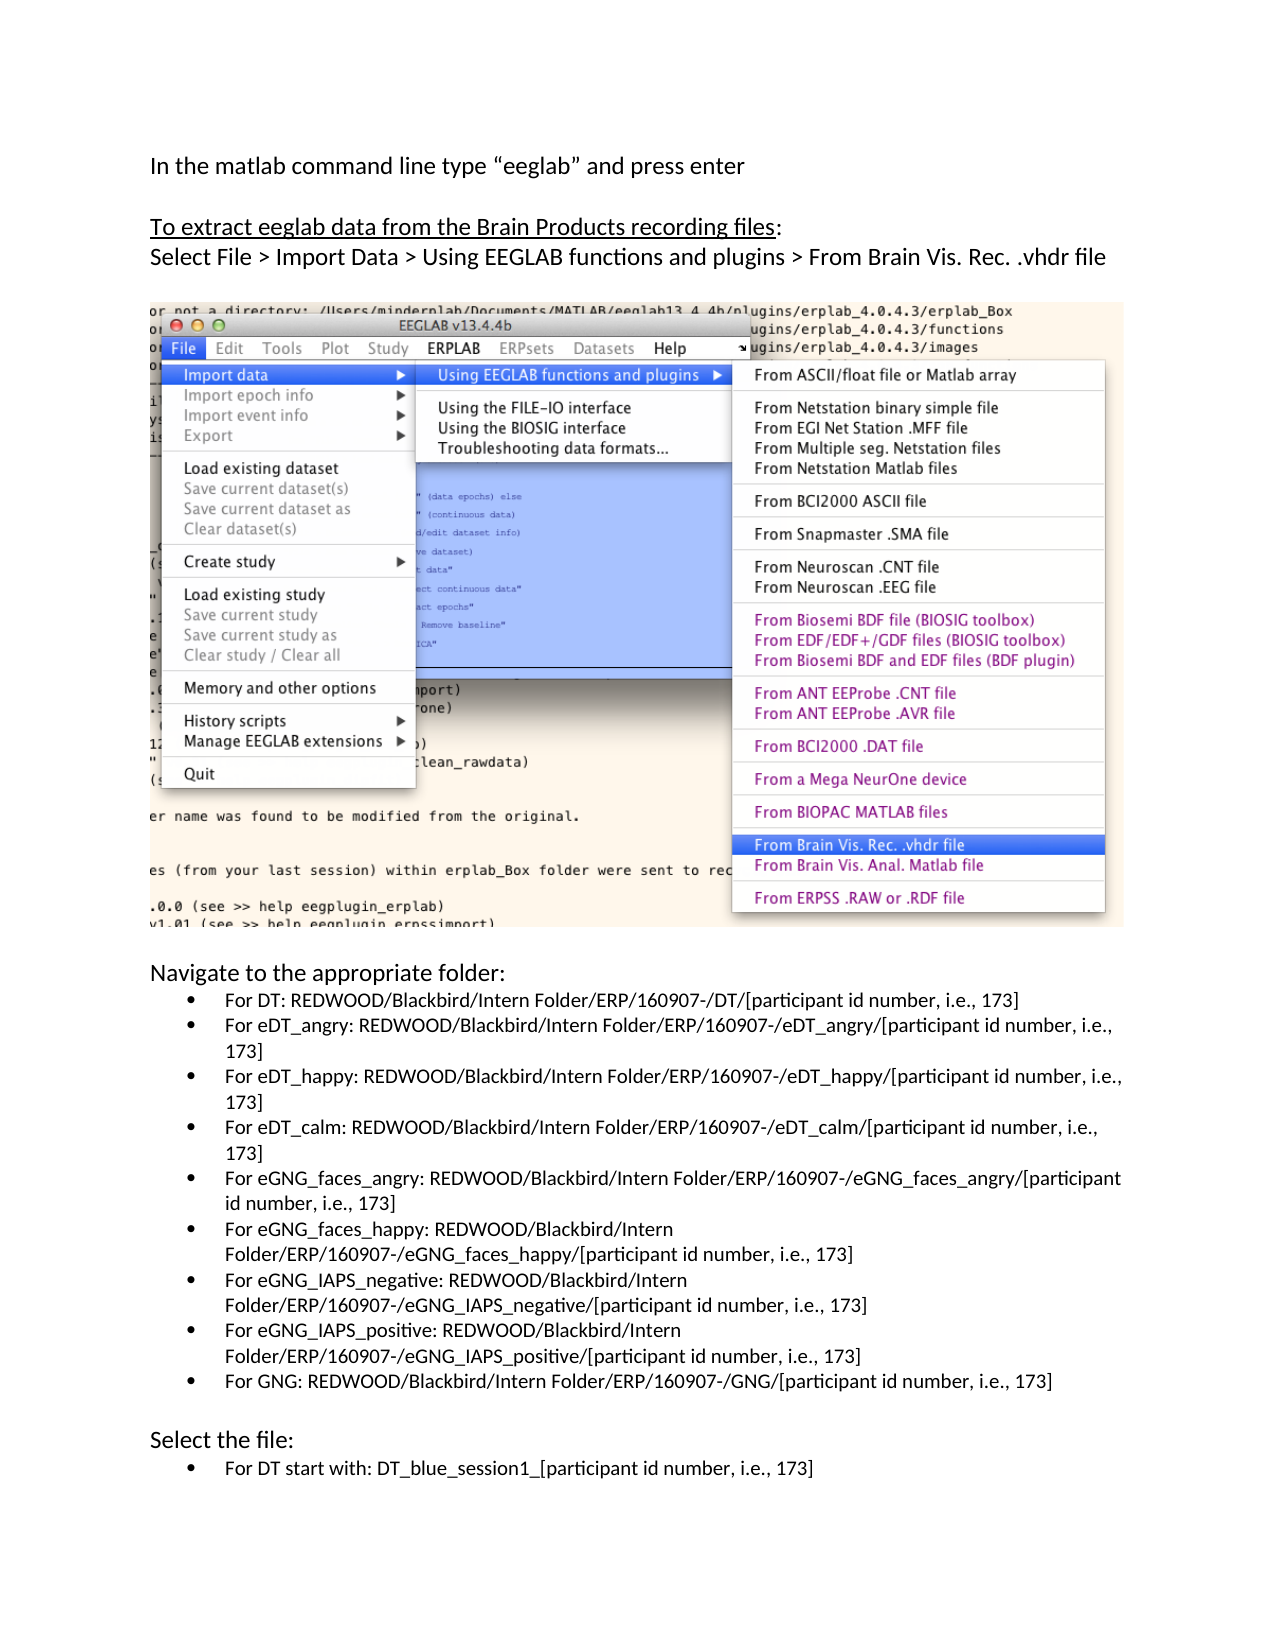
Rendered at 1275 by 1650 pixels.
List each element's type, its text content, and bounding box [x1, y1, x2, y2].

list For eDT_happy: REDWOOD/Blackbird/Intern Folder/ERP/160907-/eDT_happy/[participant id number, i.e., 173] [187, 1063, 1125, 1114]
list For eGNG_faces_angry: REDWOOD/Blackbird/Intern Folder/ERP/160907-/eGNG_faces_angry/[participant id number, i.e., 173] [187, 1165, 1125, 1216]
list For eGNG_IAPS_negative: REDWOOD/Blackbird/Intern Folder/ERP/160907-/eGNG_IAPS_negative/[participant id number, i.e., 173] [187, 1267, 1125, 1318]
picture [150, 302, 1124, 927]
list For eDT_angry: REDWOOD/Blackbird/Intern Folder/ERP/160907-/eDT_angry/[participant id number, i.e., 173] [187, 1013, 1125, 1063]
list For GNG: REDWOOD/Blackbird/Intern Folder/ERP/160907-/GNG/[participant id number, i.e., 173] [187, 1368, 1125, 1394]
text Select File > Import Data > Using EEGLAB functions and plugins > From Brain Vis. Rec. .vhdr file [150, 242, 1125, 272]
list For eDT_calm: REDWOOD/Blackbird/Intern Folder/ERP/160907-/eDT_calm/[participant id number, i.e., 173] [187, 1114, 1125, 1165]
list For eGNG_faces_happy: REDWOOD/Blackbird/Intern Folder/ERP/160907-/eGNG_faces_happy/[participant id number, i.e., 173] [187, 1216, 1125, 1267]
text Navigate to the appropriate folder: [150, 957, 1125, 987]
text Select the file: [150, 1424, 1125, 1455]
text To extract eeglab data from the Brain Products recording files: [150, 211, 1125, 242]
list For eGNG_IAPS_positive: REDWOOD/Blackbird/Intern Folder/ERP/160907-/eGNG_IAPS_positive/[participant id number, i.e., 173] [187, 1318, 1125, 1368]
list For DT start with: DT_blue_session1_[participant id number, i.e., 173] [187, 1455, 1125, 1480]
text In the matlab command line type “eeglab” and press enter [150, 150, 1125, 181]
list For DT: REDWOOD/Blackbird/Intern Folder/ERP/160907-/DT/[participant id number, i.e., 173] [187, 987, 1125, 1013]
